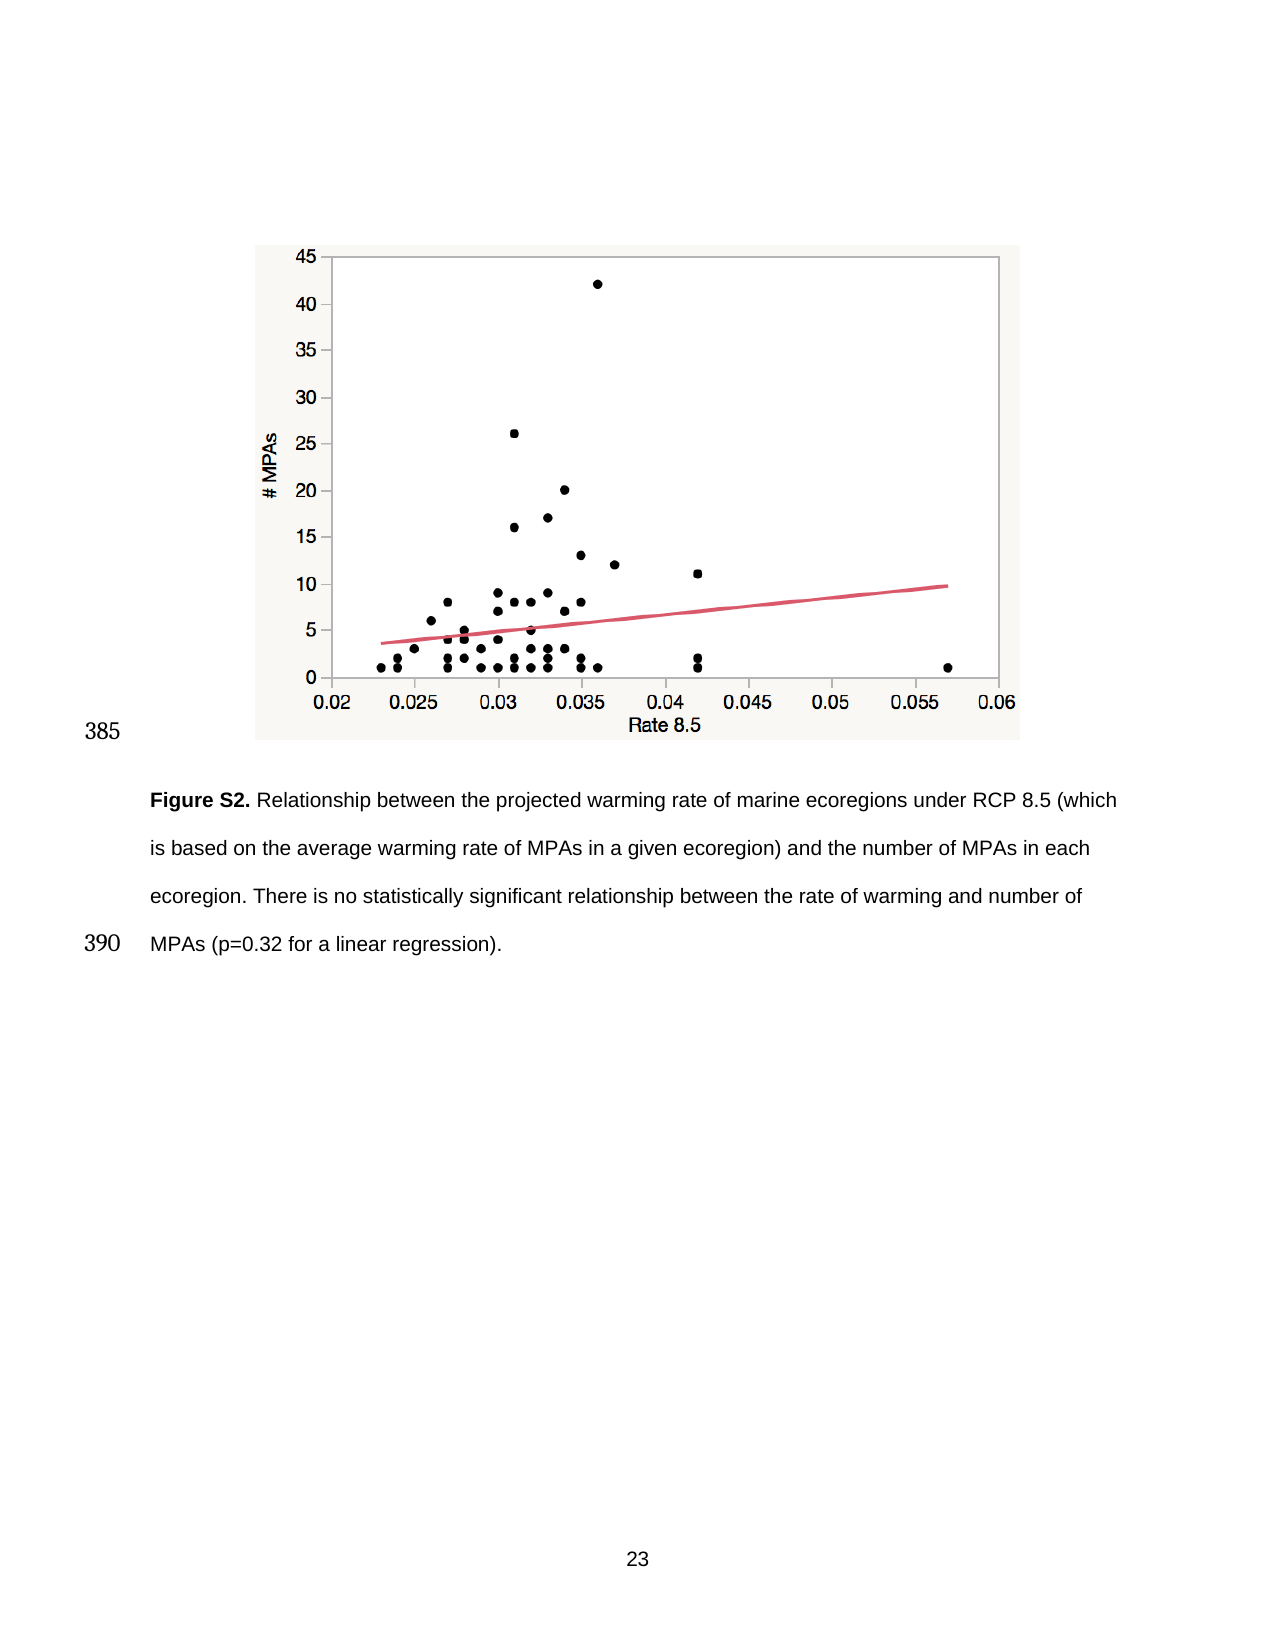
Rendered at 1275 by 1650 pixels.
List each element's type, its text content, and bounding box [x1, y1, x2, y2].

picture [255, 245, 1020, 740]
text Figure S2. Relationship between the projected warming rate of marine ecoregions under RCP 8.5 (which is based on the average warming rate of MPAs in a given ecoregion) and the number of MPAs in each ecoregion. There is no statistically significant relationship between the rate of warming and number of MPAs (p=0.32 for a linear regression). [150, 788, 1125, 955]
